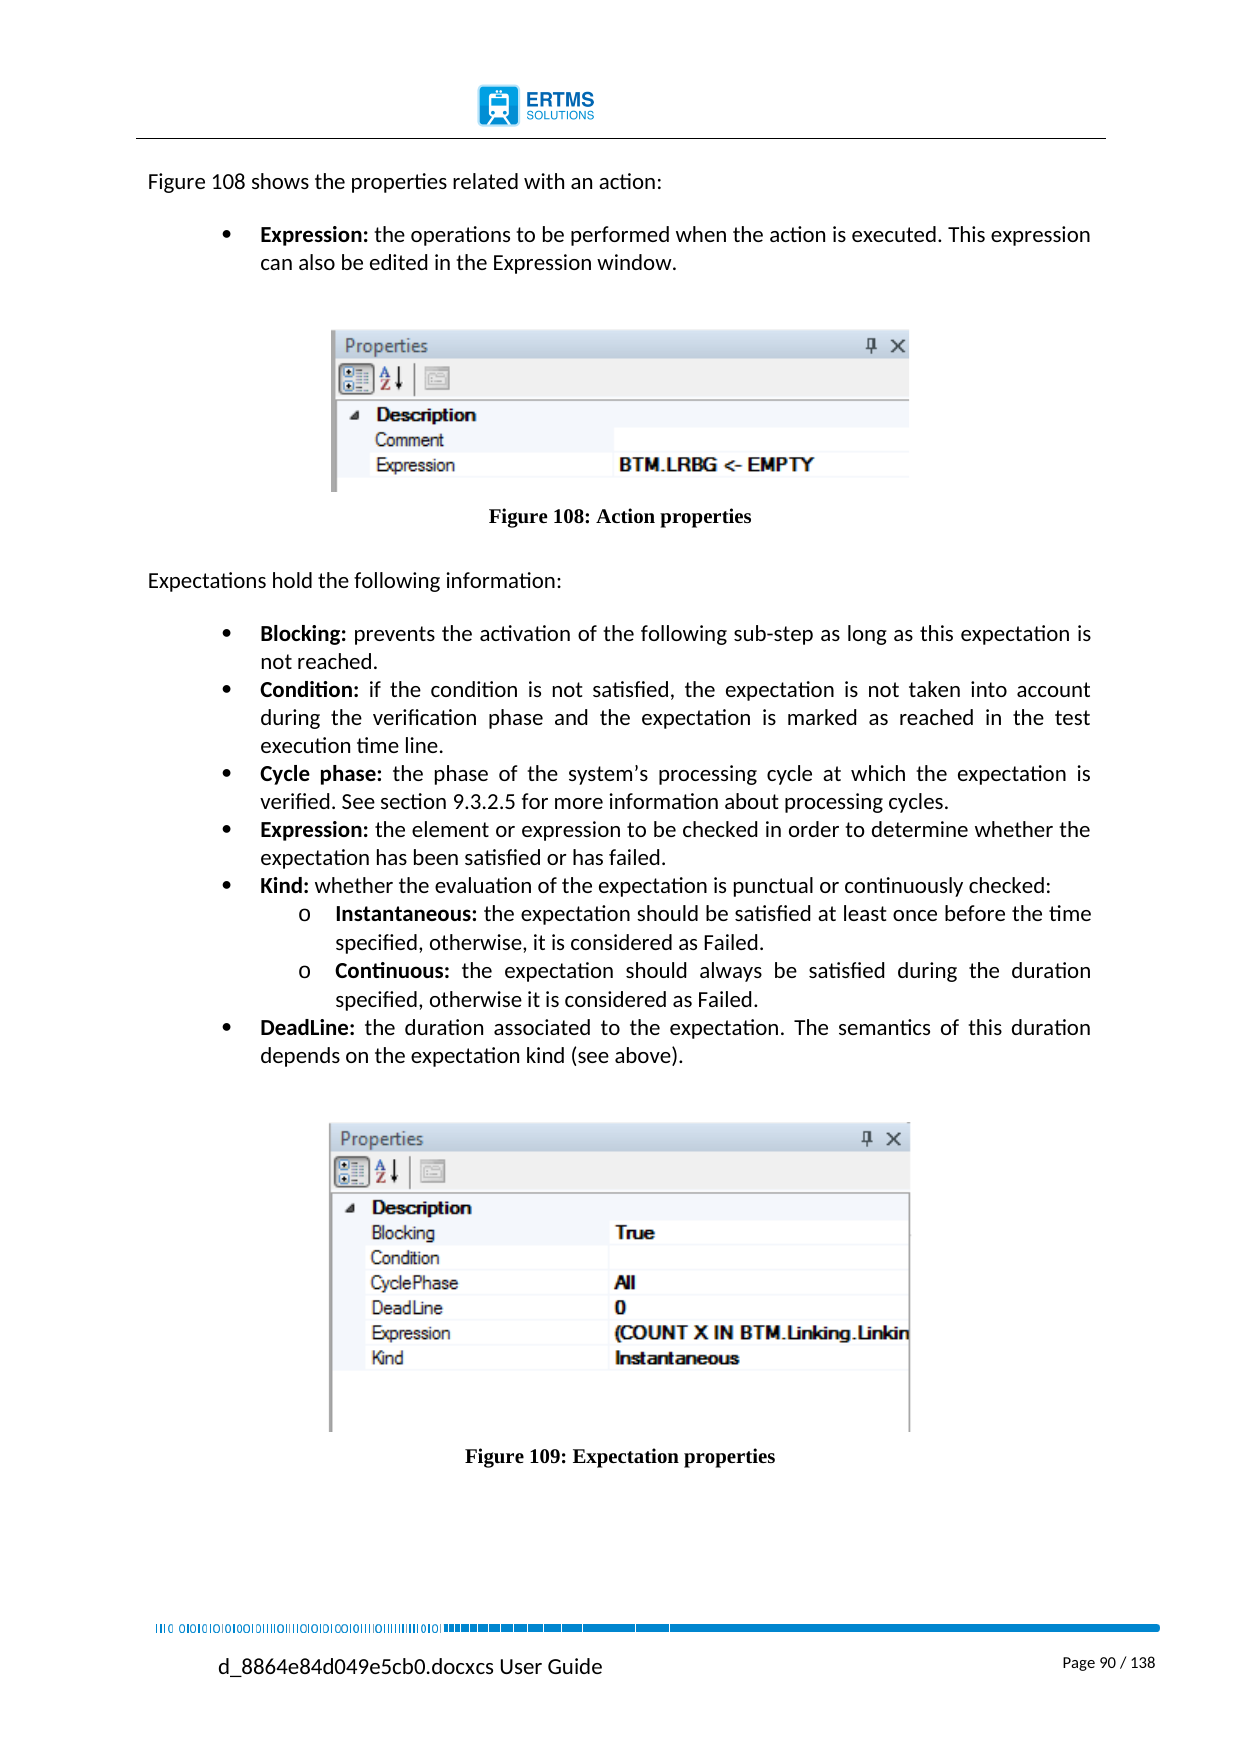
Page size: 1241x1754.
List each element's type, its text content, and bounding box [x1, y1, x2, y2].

list Kind: whether the evaluation of the expectation is punctual or continuously checked: [223, 871, 1093, 899]
text Figure 109: Expectation properties [148, 1444, 1093, 1468]
picture [466, 73, 605, 138]
list Condition: if the condition is not satisfied, the expectation is not taken into account during the verification phase and the expectation is marked as reached in the test execution time line. [223, 675, 1093, 759]
text Figure 108: Action properties [148, 504, 1093, 528]
picture [156, 1624, 1160, 1633]
list DeadLine: the duration associated to the expectation. The semantics of this duration depends on the expectation kind (see above). [223, 1013, 1093, 1069]
list Instantaneous: the expectation should be satisfied at least once before the time specified, otherwise, it is considered as Failed. [298, 899, 1093, 956]
list Expression: the element or expression to be checked in order to determine whether the expectation has been satisfied or has failed. [223, 815, 1093, 871]
picture [331, 329, 910, 492]
text Expectations hold the following information: [148, 566, 1093, 594]
picture [328, 1122, 912, 1432]
list Blocking: prevents the activation of the following sub-step as long as this expectation is not reached. [223, 619, 1093, 675]
list Continuous: the expectation should always be satisfied during the duration specified, otherwise it is considered as Failed. [298, 956, 1093, 1013]
list Expression: the operations to be performed when the action is executed. This expression can also be edited in the Expression window. [223, 220, 1093, 276]
text Figure 108 shows the properties related with an action: [148, 167, 1093, 195]
list Cycle phase: the phase of the system’s processing cycle at which the expectation is verified. See section 9.3.2.5 for more information about processing cycles. [223, 759, 1093, 815]
